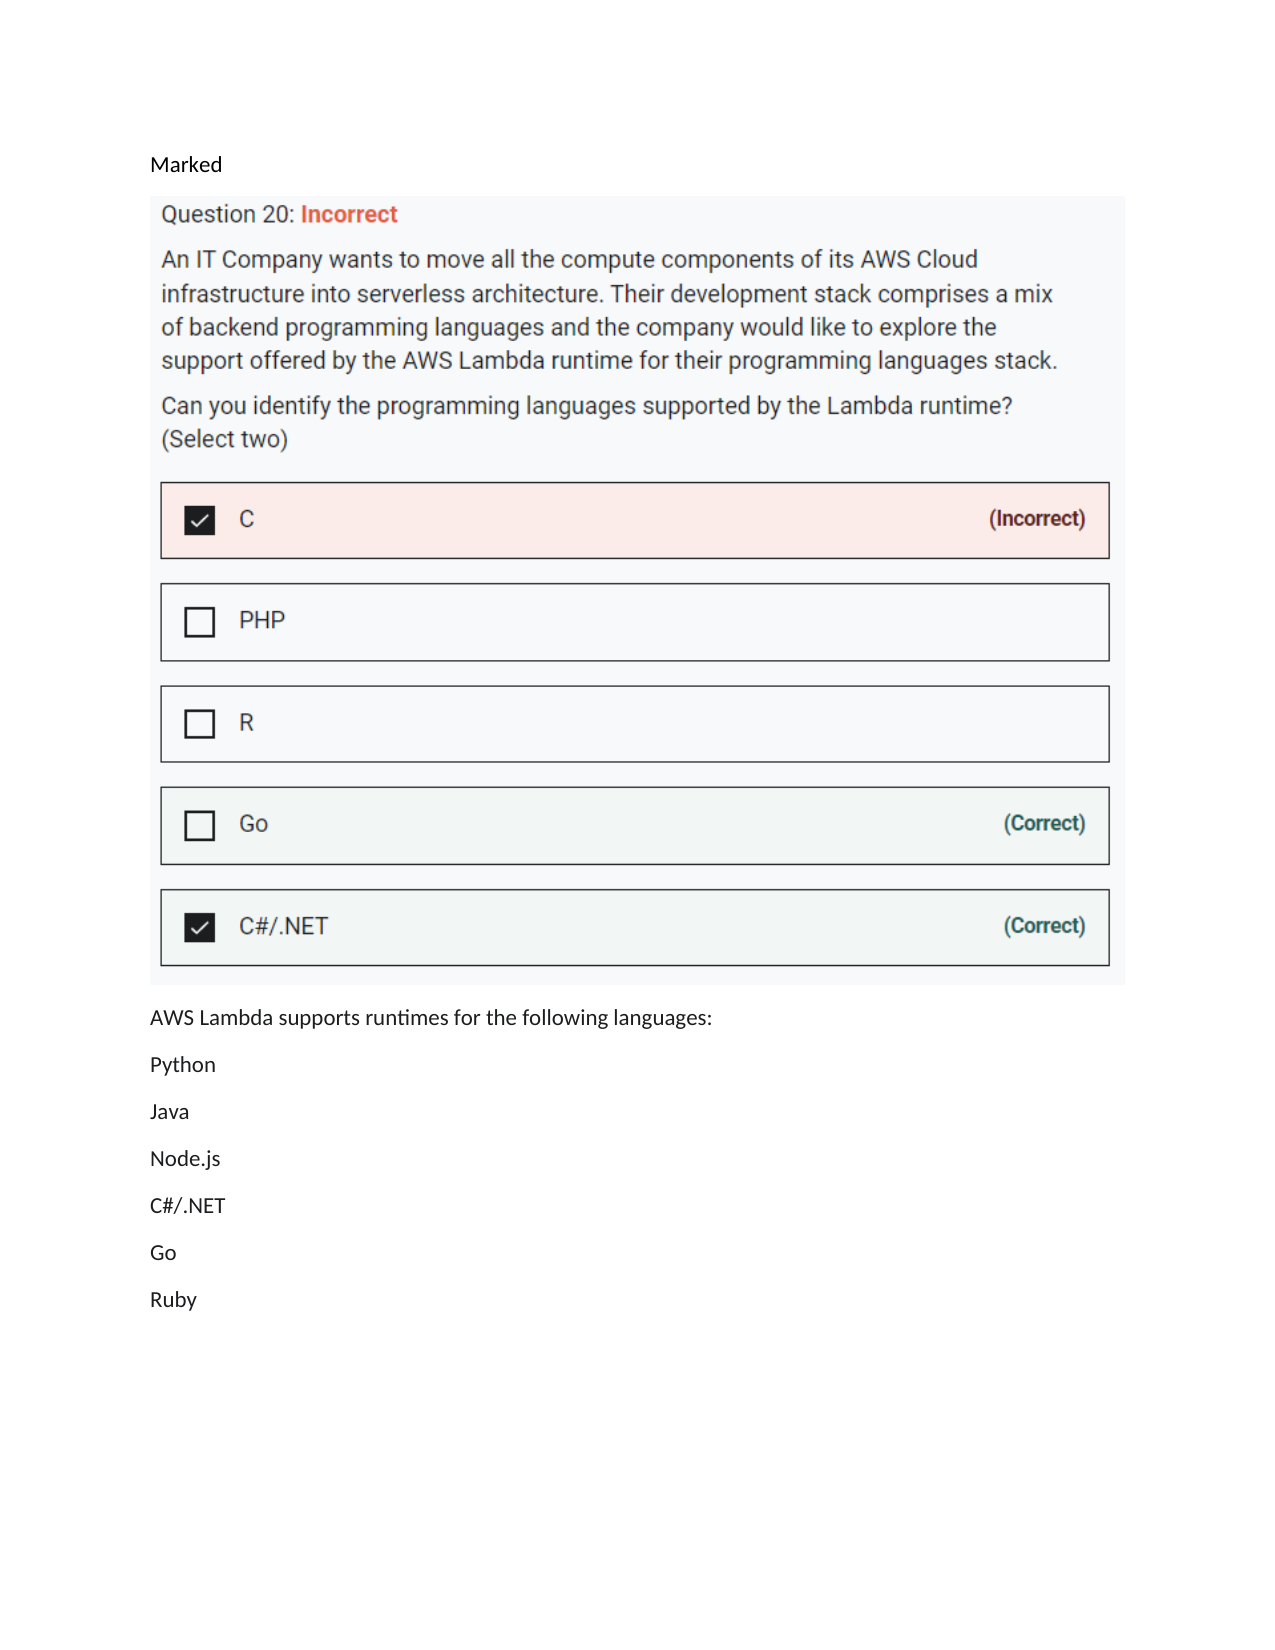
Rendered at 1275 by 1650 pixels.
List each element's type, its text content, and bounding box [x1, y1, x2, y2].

text Node.js [150, 1144, 1125, 1172]
text Marked [150, 150, 1125, 178]
text AWS Lambda supports runtimes for the following languages: [150, 1003, 1125, 1031]
text Python [150, 1050, 1125, 1078]
text Ruby [150, 1285, 1125, 1313]
picture [150, 196, 1125, 985]
text C#/.NET [150, 1191, 1125, 1219]
text Go [150, 1238, 1125, 1266]
text Java [150, 1097, 1125, 1125]
